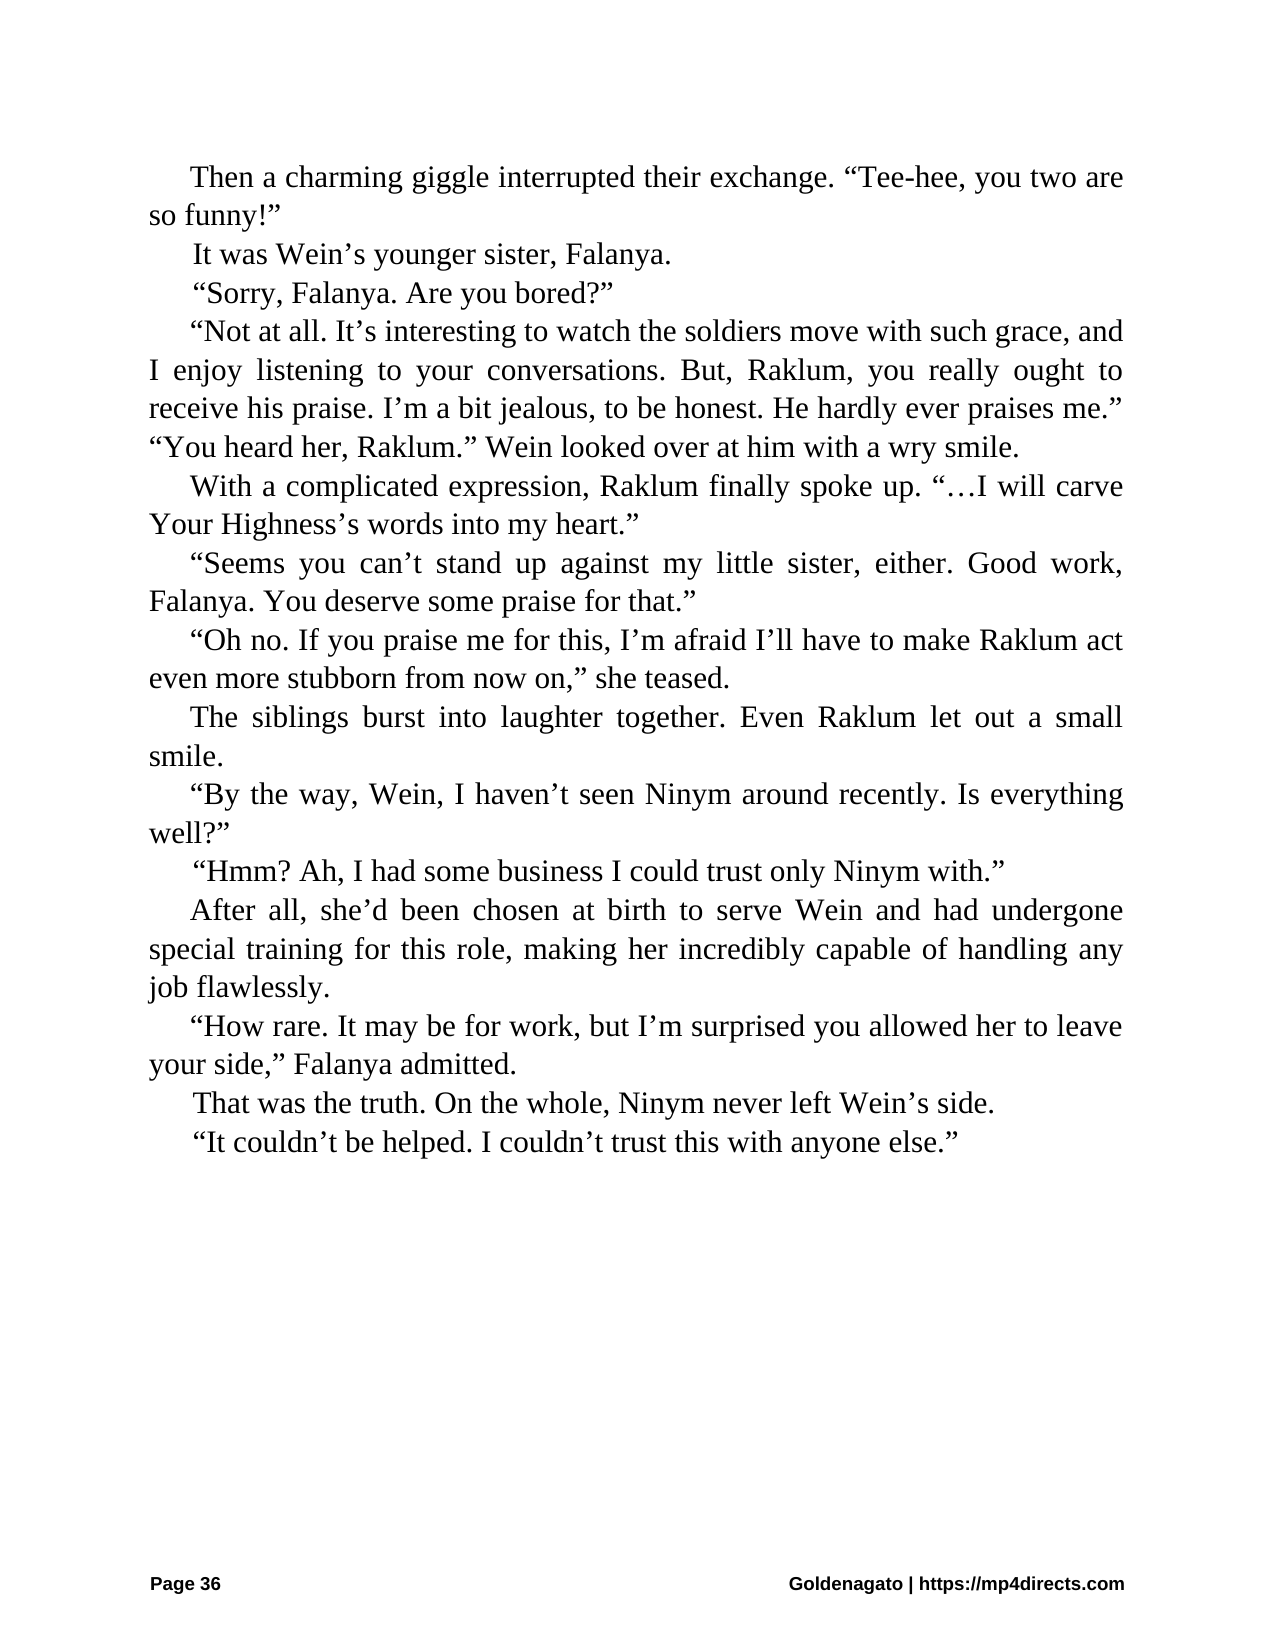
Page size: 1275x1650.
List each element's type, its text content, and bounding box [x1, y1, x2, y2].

text “Oh no. If you praise me for this, I’m afraid I’ll have to make Raklum act even more stubborn from now on,” she teased. [148, 621, 1125, 696]
text “How rare. It may be for work, but I’m surprised you allowed her to leave your side,” Falanya admitted. [148, 1007, 1125, 1081]
text The siblings burst into laughter together. Even Raklum let out a small smile. [148, 698, 1125, 773]
text “Seems you can’t stand up against my little sister, either. Good work, Falanya. You deserve some praise for that.” [148, 544, 1125, 618]
text “Sorry, Falanya. Are you bored?” [192, 274, 1125, 310]
text Then a charming giggle interrupted their exchange. “Tee-hee, you two are so funny!” [148, 158, 1125, 232]
text “Not at all. It’s interesting to watch the soldiers move with such grace, and I enjoy listening to your conversations. But, Raklum, you really ought to receive his praise. I’m a bit jealous, to be honest. He hardly ever praises me.” “You heard her, Raklum.” Wein looked over at him with a wry smile. [148, 313, 1125, 464]
text “By the way, Wein, I haven’t seen Ninym around recently. Is everything well?” [148, 776, 1125, 850]
text After all, she’d been chosen at birth to serve Wein and had undergone special training for this role, making her incredibly capable of handling any job flawlessly. [148, 891, 1125, 1004]
text That was the truth. On the whole, Ninym never left Wein’s side. [192, 1084, 1125, 1120]
text “Hmm? Ah, I had some business I could trust only Ninym with.” [192, 853, 1125, 889]
text It was Wein’s younger sister, Falanya. [192, 235, 1125, 271]
text “It couldn’t be helped. I couldn’t trust this with anyone else.” [192, 1123, 1125, 1159]
text With a complicated expression, Raklum finally spoke up. “…I will carve Your Highness’s words into my heart.” [148, 467, 1125, 541]
